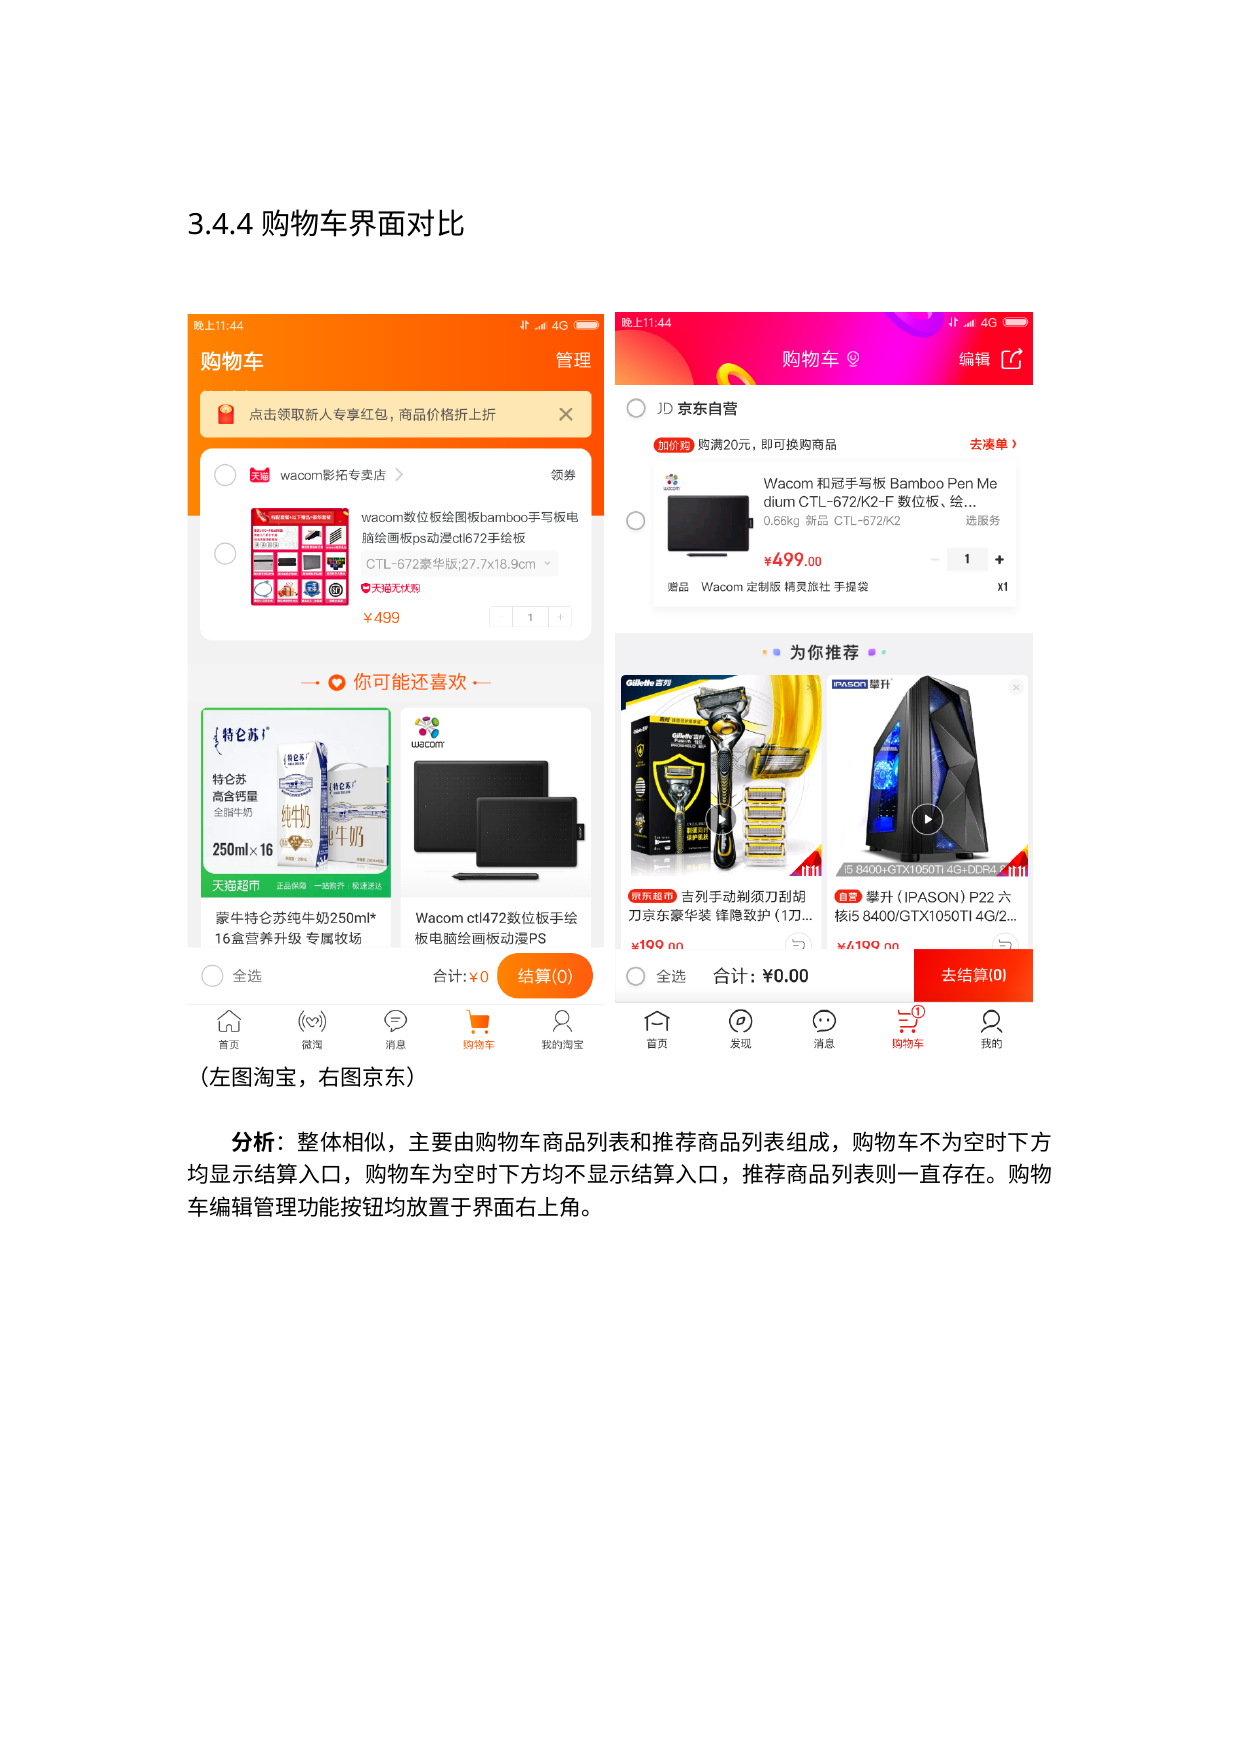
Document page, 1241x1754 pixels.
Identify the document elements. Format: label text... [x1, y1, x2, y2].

text （左图淘宝，右图京东） [187, 1059, 1053, 1092]
text 分析：整体相似，主要由购物车商品列表和推荐商品列表组成，购物车不为空时下方均显示结算入口，购物车为空时下方均不显示结算入口，推荐商品列表则一直存在。购物车编辑管理功能按钮均放置于界面右上角。 [187, 1124, 1053, 1222]
subtitle 3.4.4 购物车界面对比 [187, 189, 1053, 254]
picture [615, 312, 1033, 1055]
picture [187, 314, 604, 1055]
